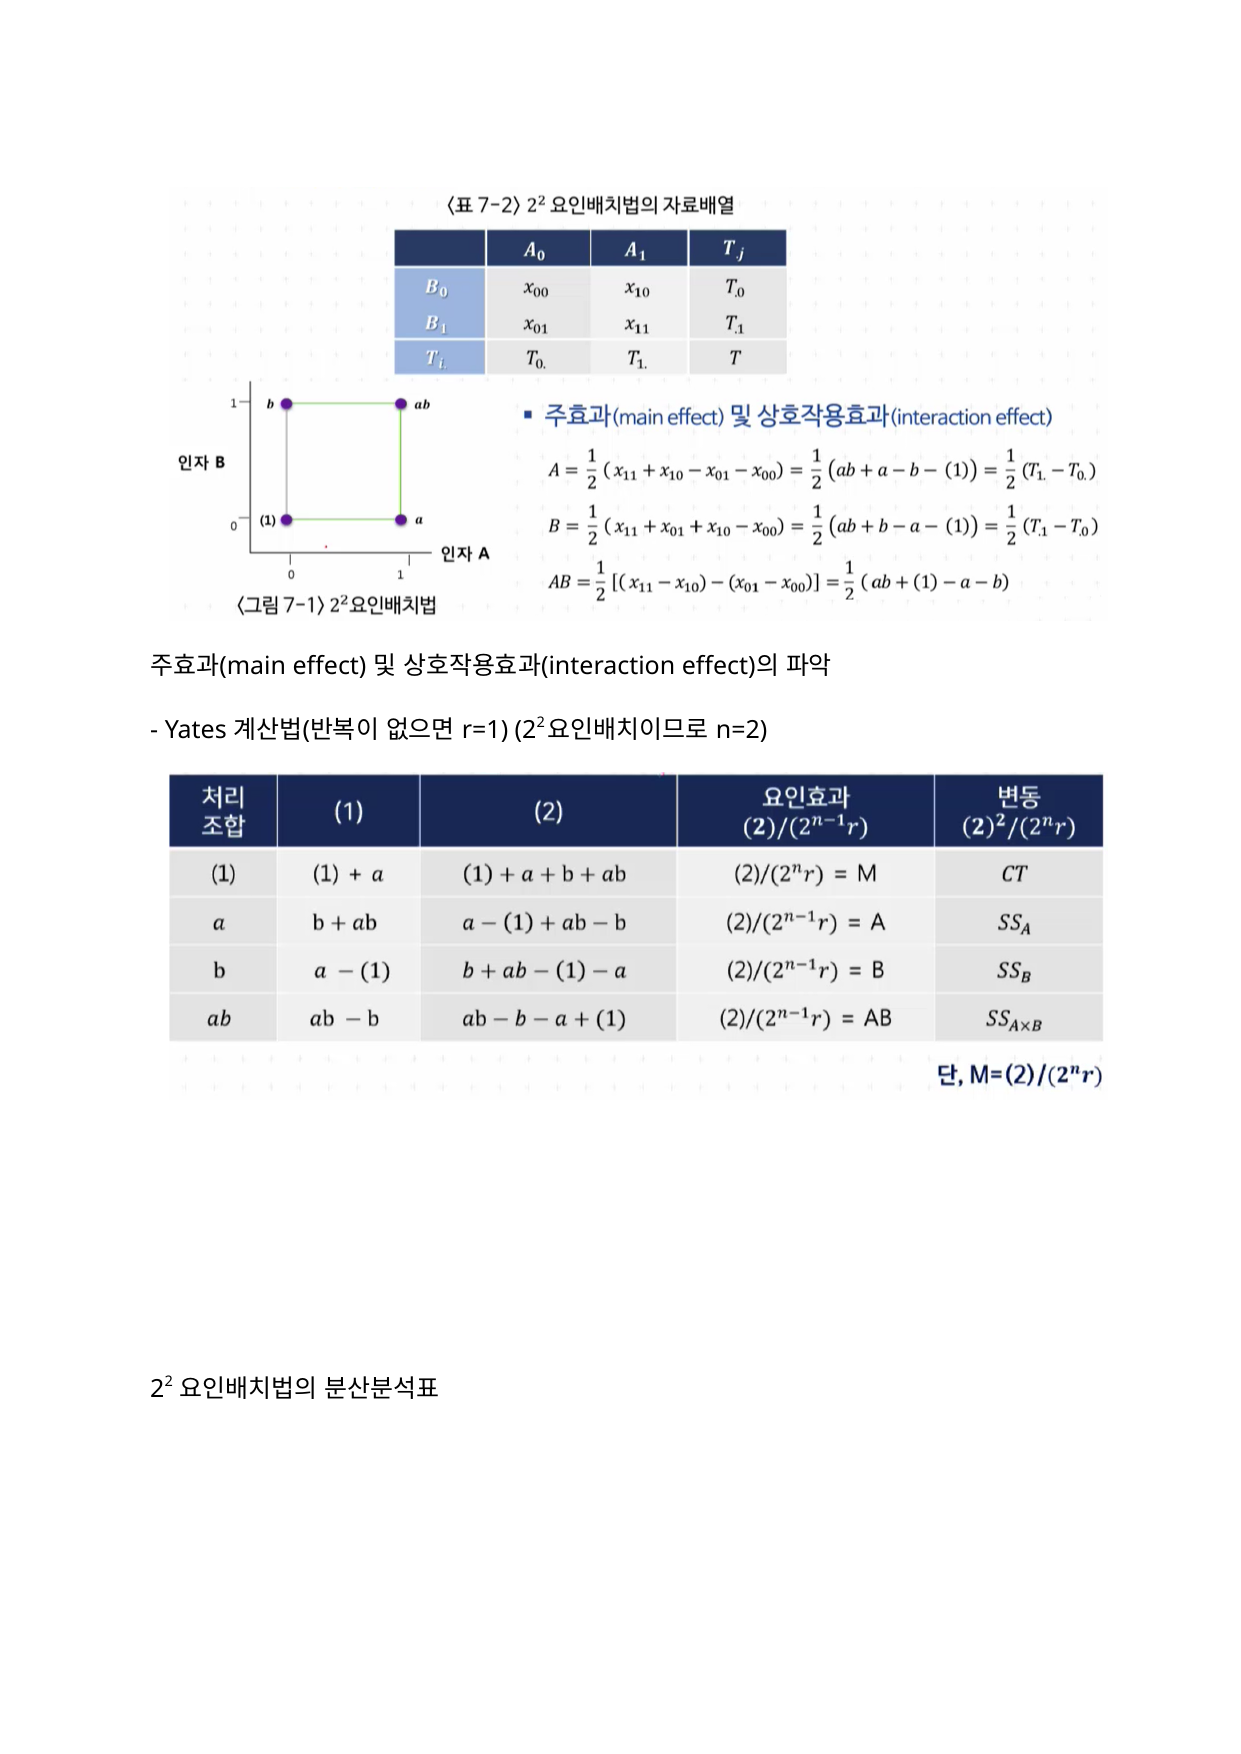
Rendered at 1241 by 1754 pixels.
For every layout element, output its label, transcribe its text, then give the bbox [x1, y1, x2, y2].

text 주효과(main effect) 및 상호작용효과(interaction effect)의 파악 [150, 645, 1090, 682]
text - Yates 계산법(반복이 없으면 r=1) (22요인배치이므로 n=2) [150, 709, 1090, 745]
text 22 요인배치법의 분산분석표 [150, 1368, 1090, 1404]
